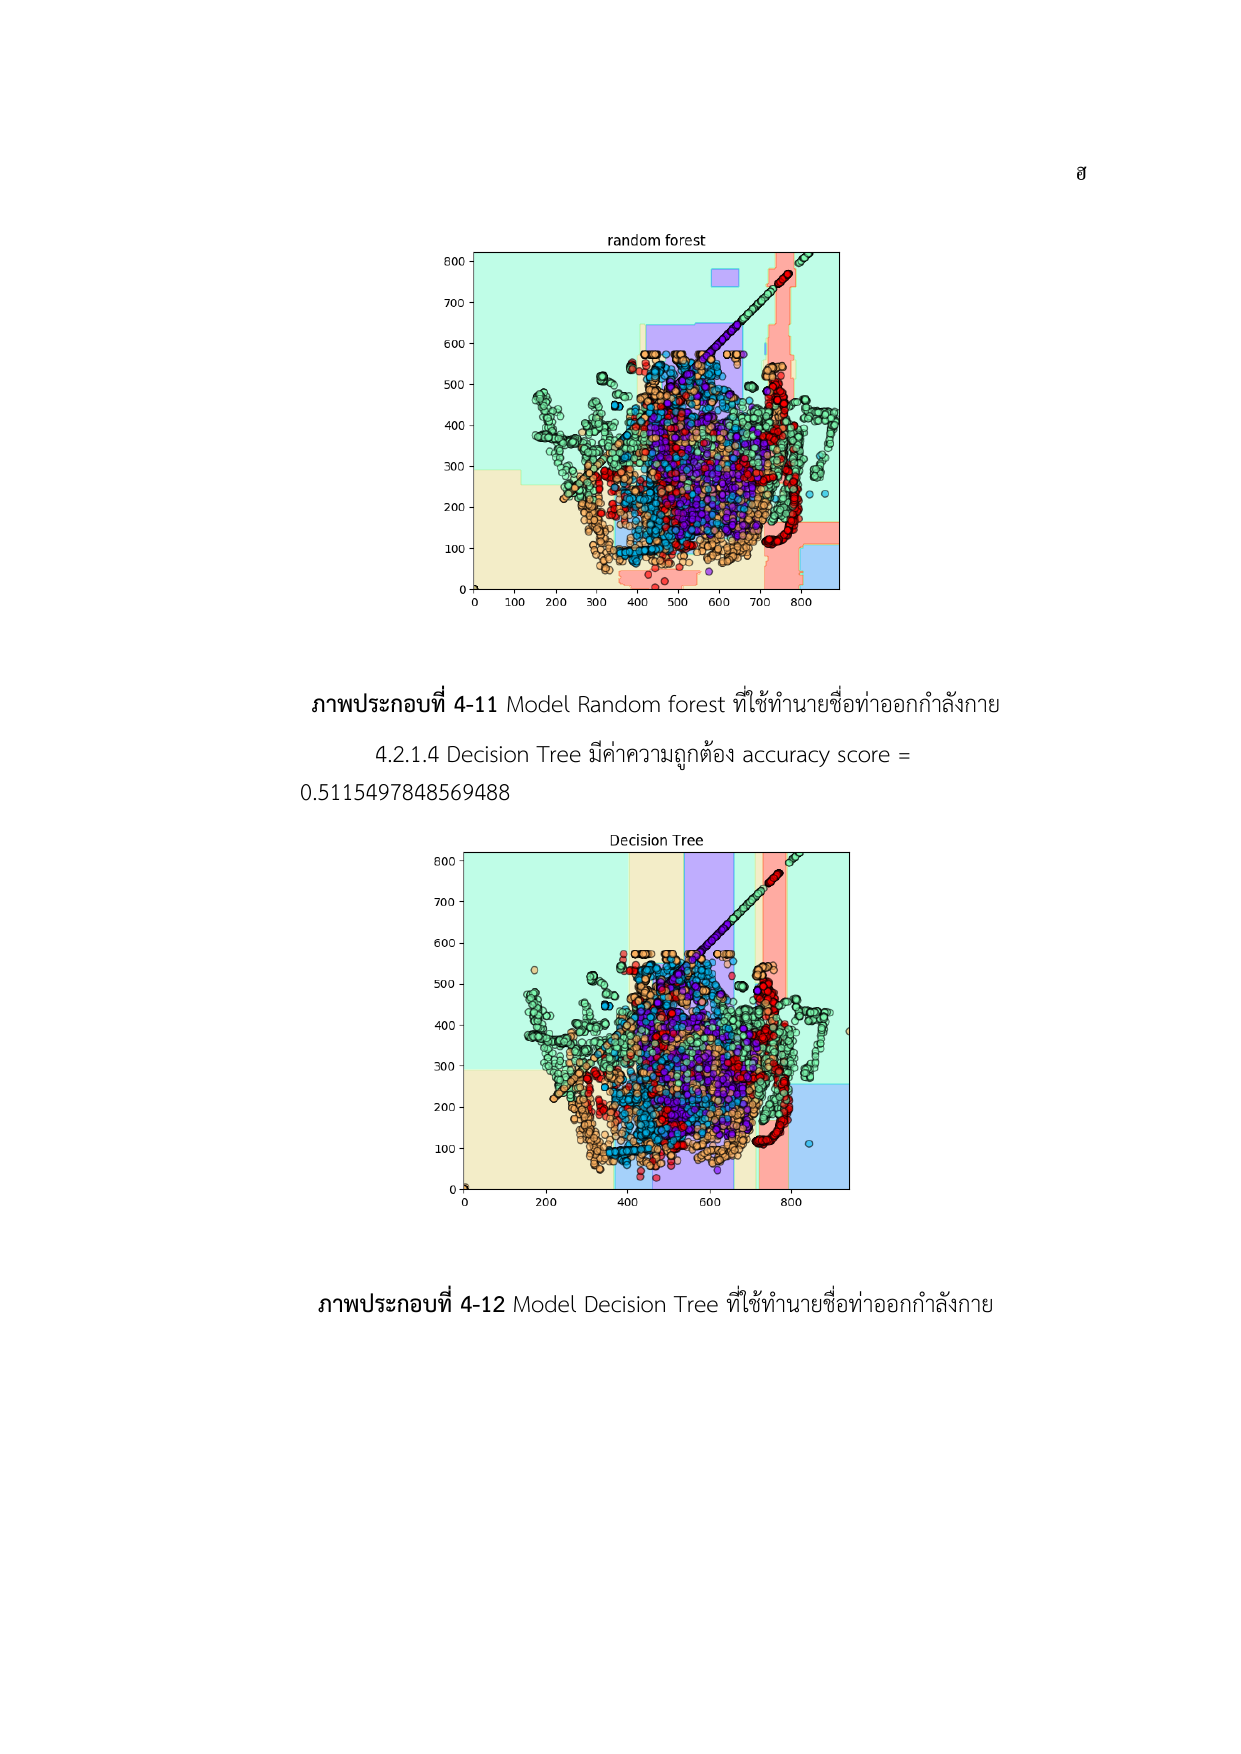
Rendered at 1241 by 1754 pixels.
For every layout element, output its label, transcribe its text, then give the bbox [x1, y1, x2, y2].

picture [390, 821, 922, 1221]
text ภาพประกอบที่ 4-11 Model Random forest ที่ใช้ทำนายชื่อท่าออกกำลังกาย [225, 683, 1087, 721]
text ภาพประกอบที่ 4-12 Model Decision Tree ที่ใช้ทำนายชื่อท่าออกกำลังกาย [225, 1283, 1087, 1321]
text 4.2.1.4 Decision Tree มีค่าความถูกต้อง accuracy score = 0.5115497848569488 [300, 733, 1087, 809]
picture [390, 221, 922, 621]
